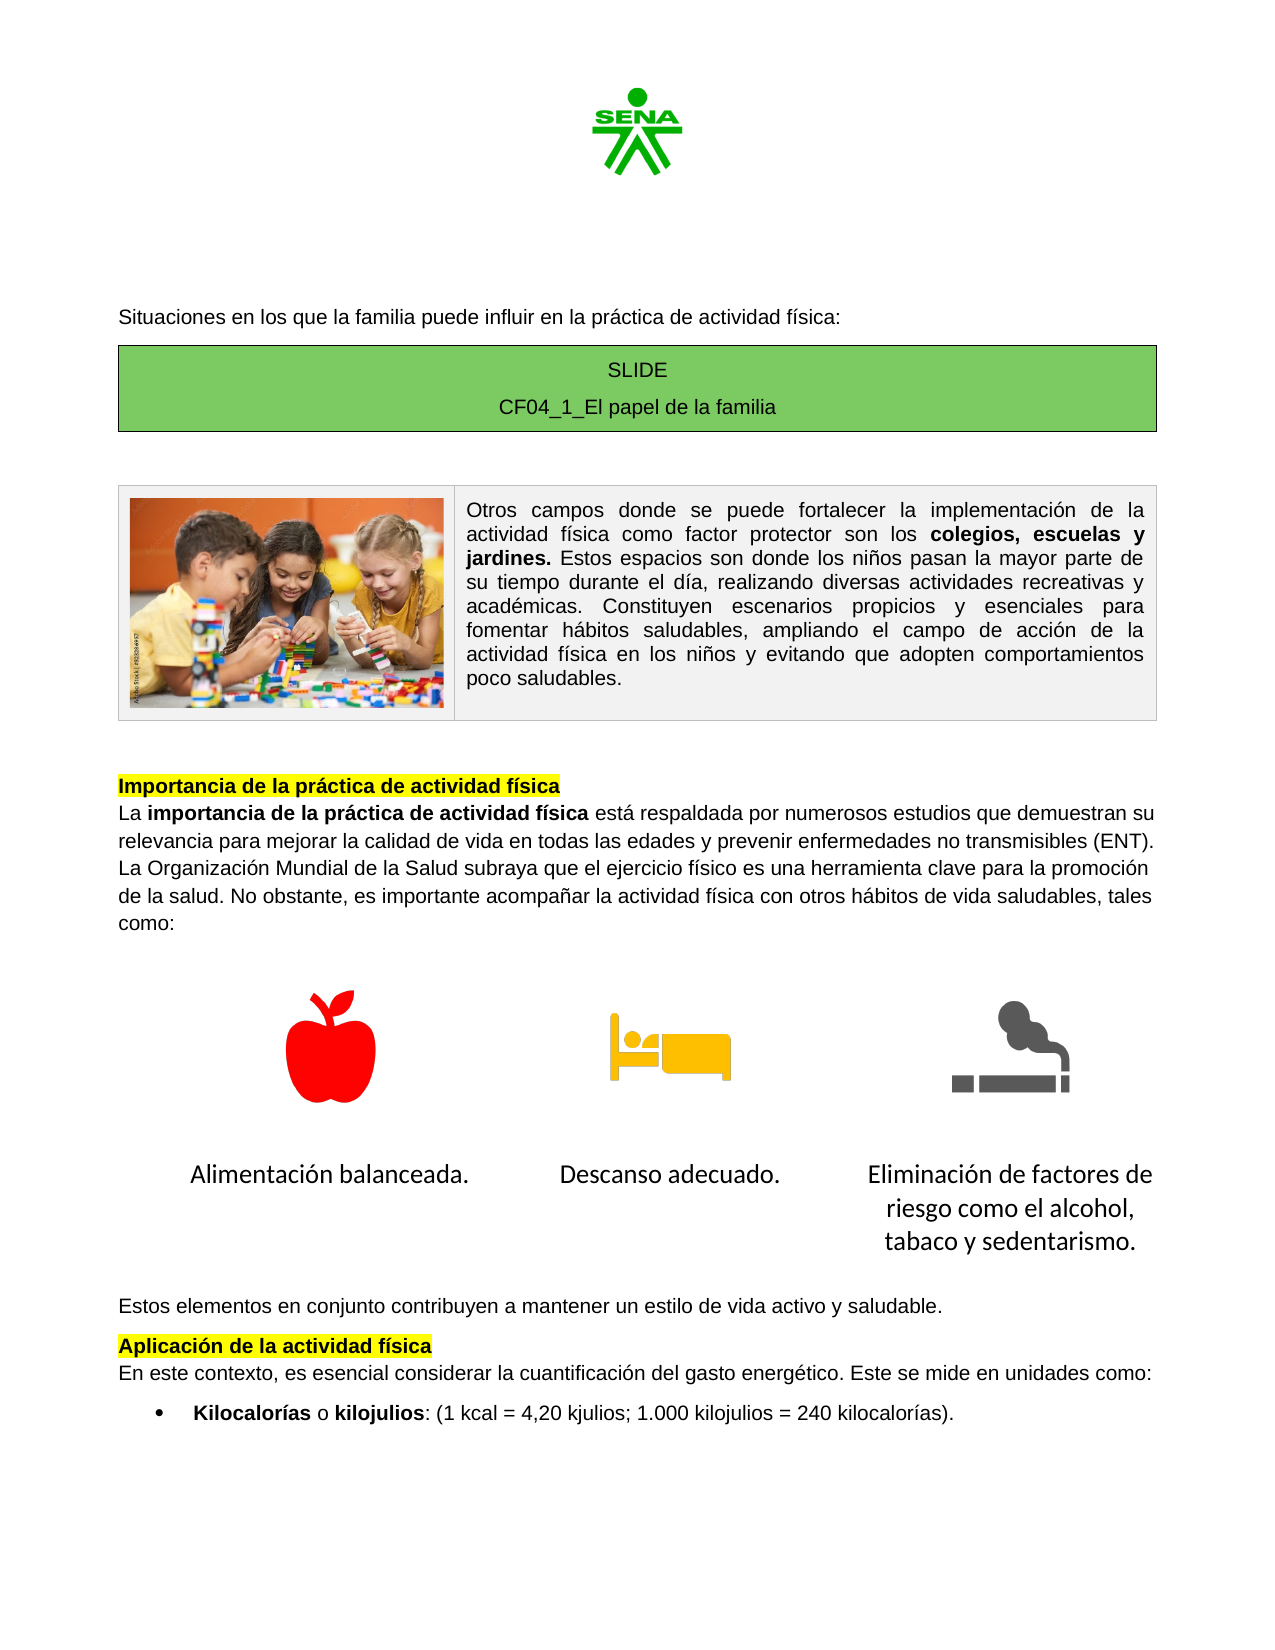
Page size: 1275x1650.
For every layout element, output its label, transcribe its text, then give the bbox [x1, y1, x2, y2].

picture [265, 979, 396, 1114]
table_header Otros campos donde se puede fortalecer la implementación de la actividad física como factor protector son los colegios, escuelas y jardines. Estos espacios son donde los niños pasan la mayor parte de su tiempo durante el día, realizando diversas actividades recreativas y académicas. Constituyen escenarios propicios y esenciales para fomentar hábitos saludables, ampliando el campo de acción de la actividad física en los niños y evitando que adopten comportamientos poco saludables. [455, 486, 1156, 720]
picture [945, 979, 1076, 1114]
picture [129, 498, 444, 708]
picture [605, 979, 736, 1114]
picture [592, 87, 683, 176]
text Situaciones en los que la familia puede influir en la práctica de actividad física: [118, 305, 1157, 329]
text Aplicación de la actividad física En este contexto, es esencial considerar la cuantificación del gasto energético. Este se mide en unidades como: [118, 1334, 1157, 1385]
table_header SLIDE CF04_1_El papel de la familia [119, 346, 1156, 431]
list Kilocalorías o kilojulios: (1 kcal = 4,20 kjulios; 1.000 kilojulios = 240 kilocalorías). [156, 1401, 1157, 1425]
text Importancia de la práctica de actividad física La importancia de la práctica de actividad física está respaldada por numerosos estudios que demuestran su relevancia para mejorar la calidad de vida en todas las edades y prevenir enfermedades no transmisibles (ENT). La Organización Mundial de la Salud subraya que el ejercicio físico es una herramienta clave para la promoción de la salud. No obstante, es importante acompañar la actividad física con otros hábitos de vida saludables, tales como: [118, 773, 1157, 935]
table_header [119, 486, 454, 720]
text Estos elementos en conjunto contribuyen a mantener un estilo de vida activo y saludable. [118, 1294, 1157, 1318]
